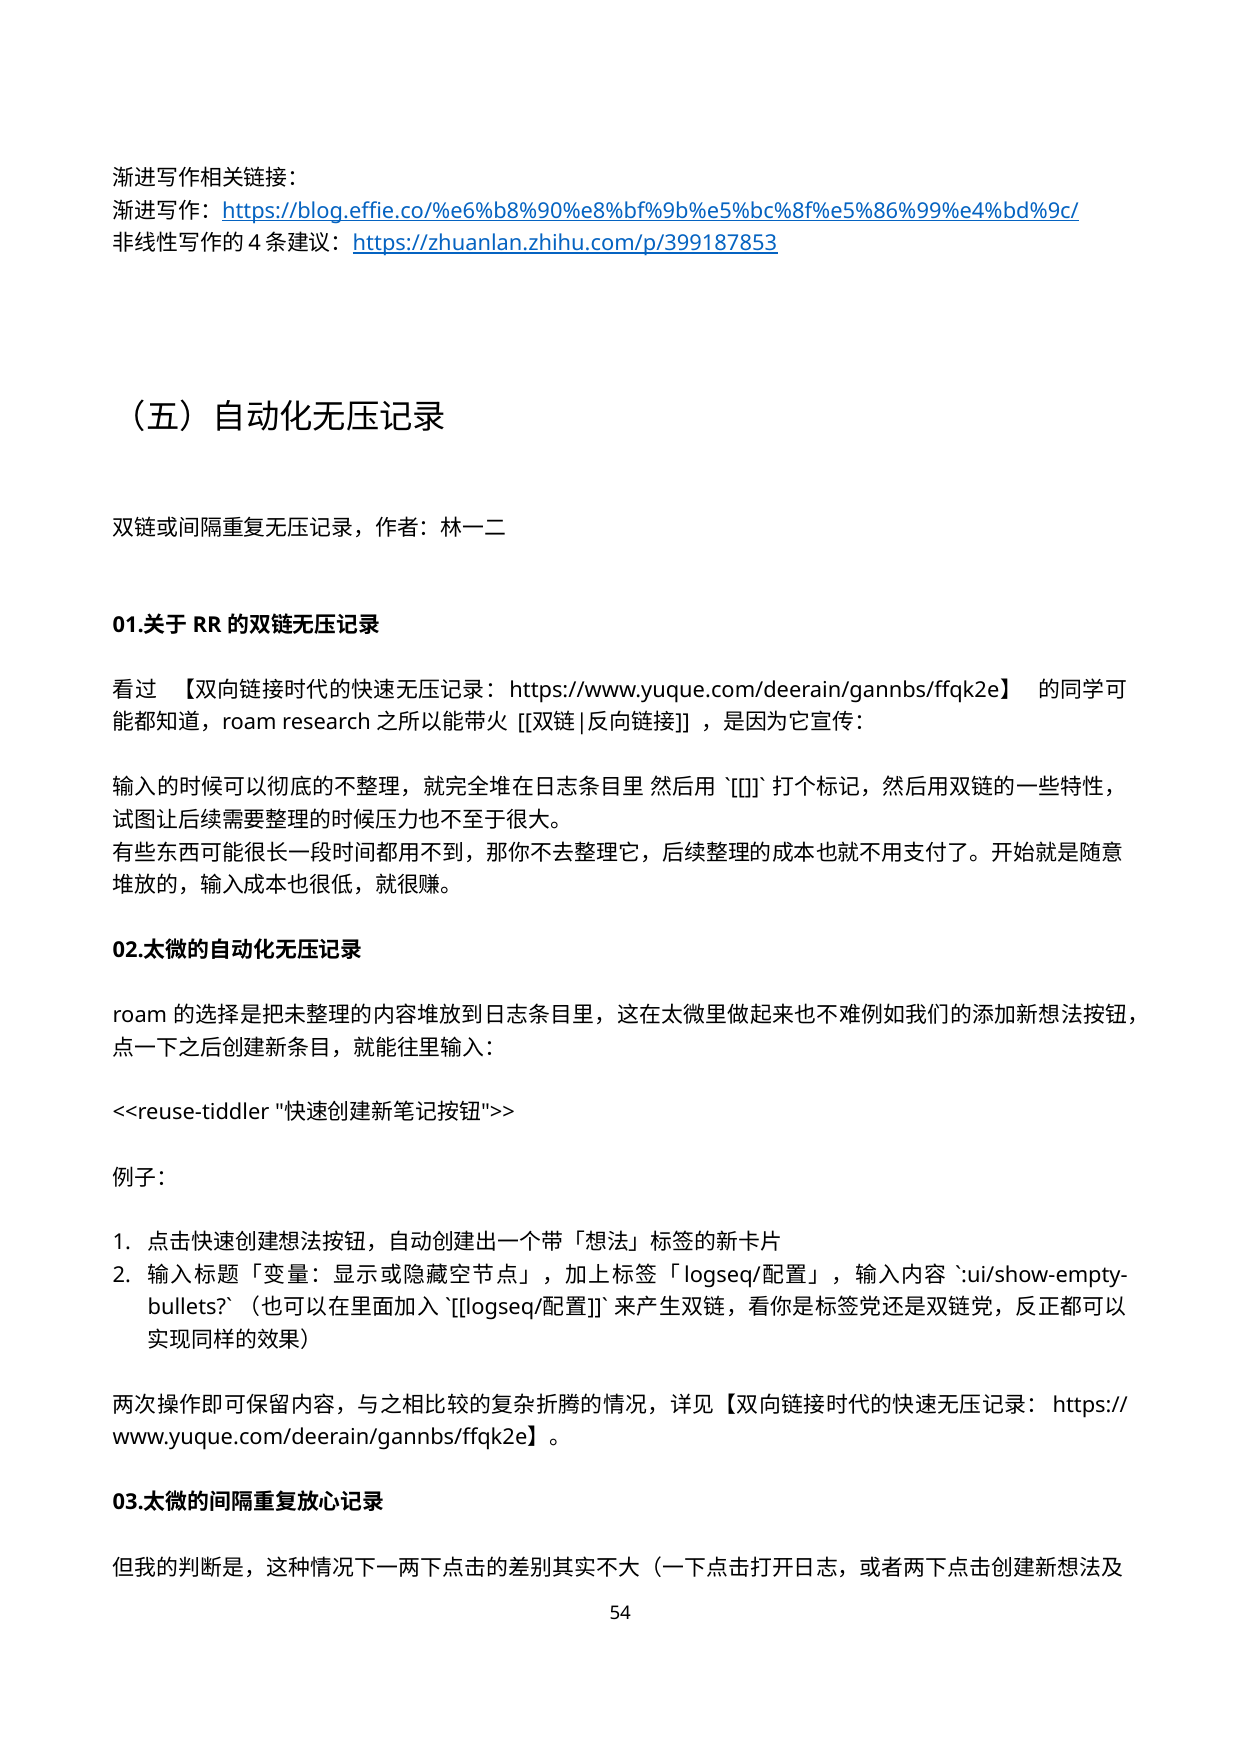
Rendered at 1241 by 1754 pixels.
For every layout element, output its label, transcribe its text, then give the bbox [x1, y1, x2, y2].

text 渐进写作相关链接： [112, 160, 1128, 192]
list 点击快速创建想法按钮，自动创建出一个带「想法」标签的新卡片 [112, 1224, 1128, 1257]
text <<reuse-tiddler "快速创建新笔记按钮">> [112, 1094, 1128, 1127]
list 输入标题「变量：显示或隐藏空节点」，加上标签「logseq/配置」，输入内容 `:ui/show-empty-bullets?` （也可以在里面加入 `[[logseq/配置]]` 来产生双链，看你是标签党还是双链党，反正都可以实现同样的效果） [112, 1257, 1128, 1354]
text 非线性写作的4条建议：https://zhuanlan.zhihu.com/p/399187853 [112, 225, 1128, 257]
text 例子： [112, 1159, 1128, 1192]
text 两次操作即可保留内容，与之相比较的复杂折腾的情况，详见【双向链接时代的快速无压记录：https://www.yuque.com/deerain/gannbs/ffqk2e】。 [112, 1387, 1128, 1452]
text 双链或间隔重复无压记录，作者：林一二 [112, 509, 1128, 542]
text 输入的时候可以彻底的不整理，就完全堆在日志条目里 然后用 `[[]]` 打个标记，然后用双链的一些特性，试图让后续需要整理的时候压力也不至于很大。 [112, 769, 1128, 834]
text 有些东西可能很长一段时间都用不到，那你不去整理它，后续整理的成本也就不用支付了。开始就是随意堆放的，输入成本也很低，就很赚。 [112, 834, 1128, 899]
text 02.太微的自动化无压记录 [112, 932, 1128, 964]
text roam 的选择是把未整理的内容堆放到日志条目里，这在太微里做起来也不难例如我们的添加新想法按钮，点一下之后创建新条目，就能往里输入： [112, 997, 1128, 1062]
text 03.太微的间隔重复放心记录 [112, 1484, 1128, 1517]
text 看过 【双向链接时代的快速无压记录：https://www.yuque.com/deerain/gannbs/ffqk2e】 的同学可能都知道，roam research 之所以能带火 [[双链|反向链接]] ，是因为它宣传： [112, 672, 1128, 737]
text 01.关于 RR 的双链无压记录 [112, 607, 1128, 639]
text 渐进写作：https://blog.effie.co/%e6%b8%90%e8%bf%9b%e5%bc%8f%e5%86%99%e4%bd%9c/ [112, 192, 1128, 225]
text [112, 1549, 1128, 1582]
subtitle （五）自动化无压记录 [112, 382, 1128, 447]
